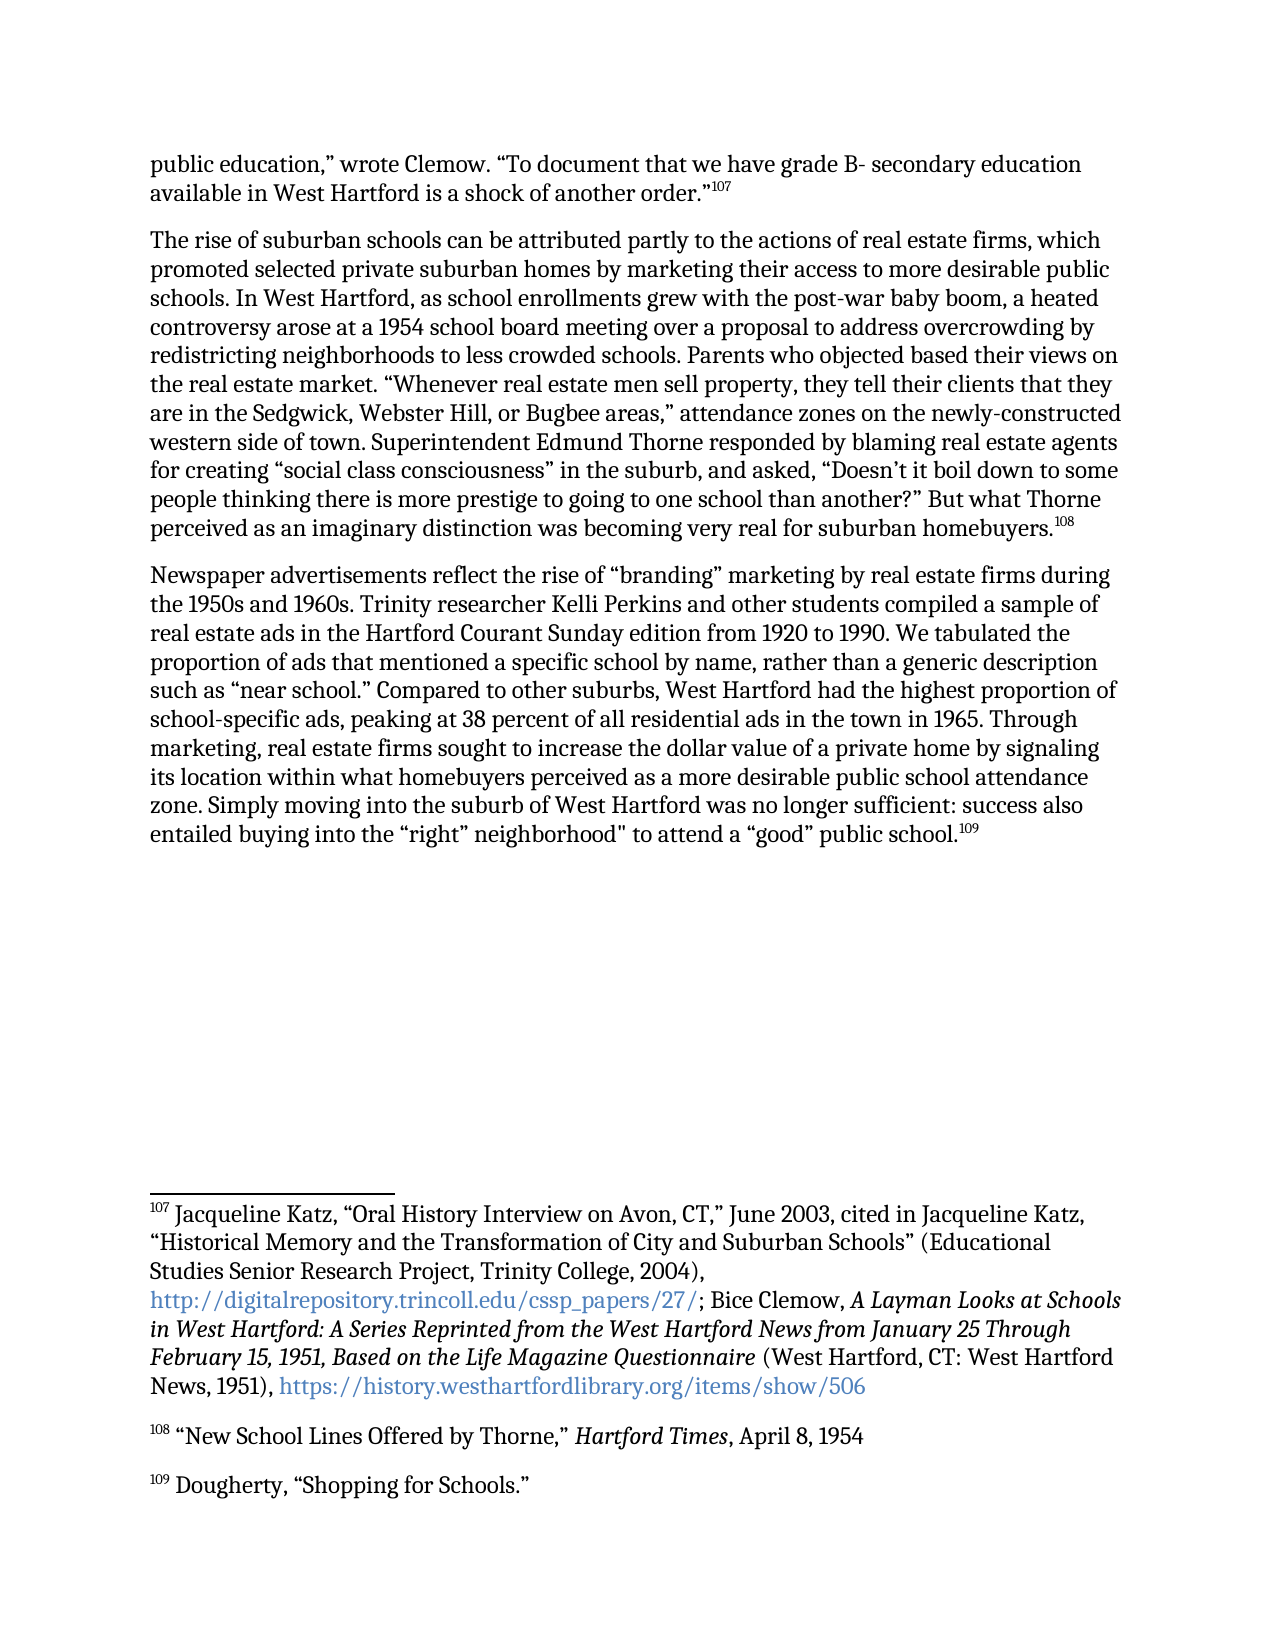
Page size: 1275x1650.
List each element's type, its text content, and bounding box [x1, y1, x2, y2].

text Newspaper advertisements reflect the rise of “branding” marketing by real estate firms during the 1950s and 1960s. Trinity researcher Kelli Perkins and other students compiled a sample of real estate ads in the Hartford Courant Sunday edition from 1920 to 1990. We tabulated the proportion of ads that mentioned a specific school by name, rather than a generic description such as “near school.” Compared to other suburbs, West Hartford had the highest proportion of school-specific ads, peaking at 38 percent of all residential ads in the town in 1965. Through marketing, real estate firms sought to increase the dollar value of a private home by signaling its location within what homebuyers perceived as a more desirable public school attendance zone. Simply moving into the suburb of West Hartford was no longer sufficient: success also entailed buying into the “right” neighborhood" to attend a “good” public school. [150, 561, 1125, 849]
text The rise of suburban schools can be attributed partly to the actions of real estate firms, which promoted selected private suburban homes by marketing their access to more desirable public schools. In West Hartford, as school enrollments grew with the post-war baby boom, a heated controversy arose at a 1954 school board meeting over a proposal to address overcrowding by redistricting neighborhoods to less crowded schools. Parents who objected based their views on the real estate market. “Whenever real estate men sell property, they tell their clients that they are in the Sedgwick, Webster Hill, or Bugbee areas,” attendance zones on the newly-constructed western side of town. Superintendent Edmund Thorne responded by blaming real estate agents for creating “social class consciousness” in the suburb, and asked, “Doesn’t it boil down to some people thinking there is more prestige to going to one school than another?” But what Thorne perceived as an imaginary distinction was becoming very real for suburban homebuyers. [150, 226, 1125, 542]
